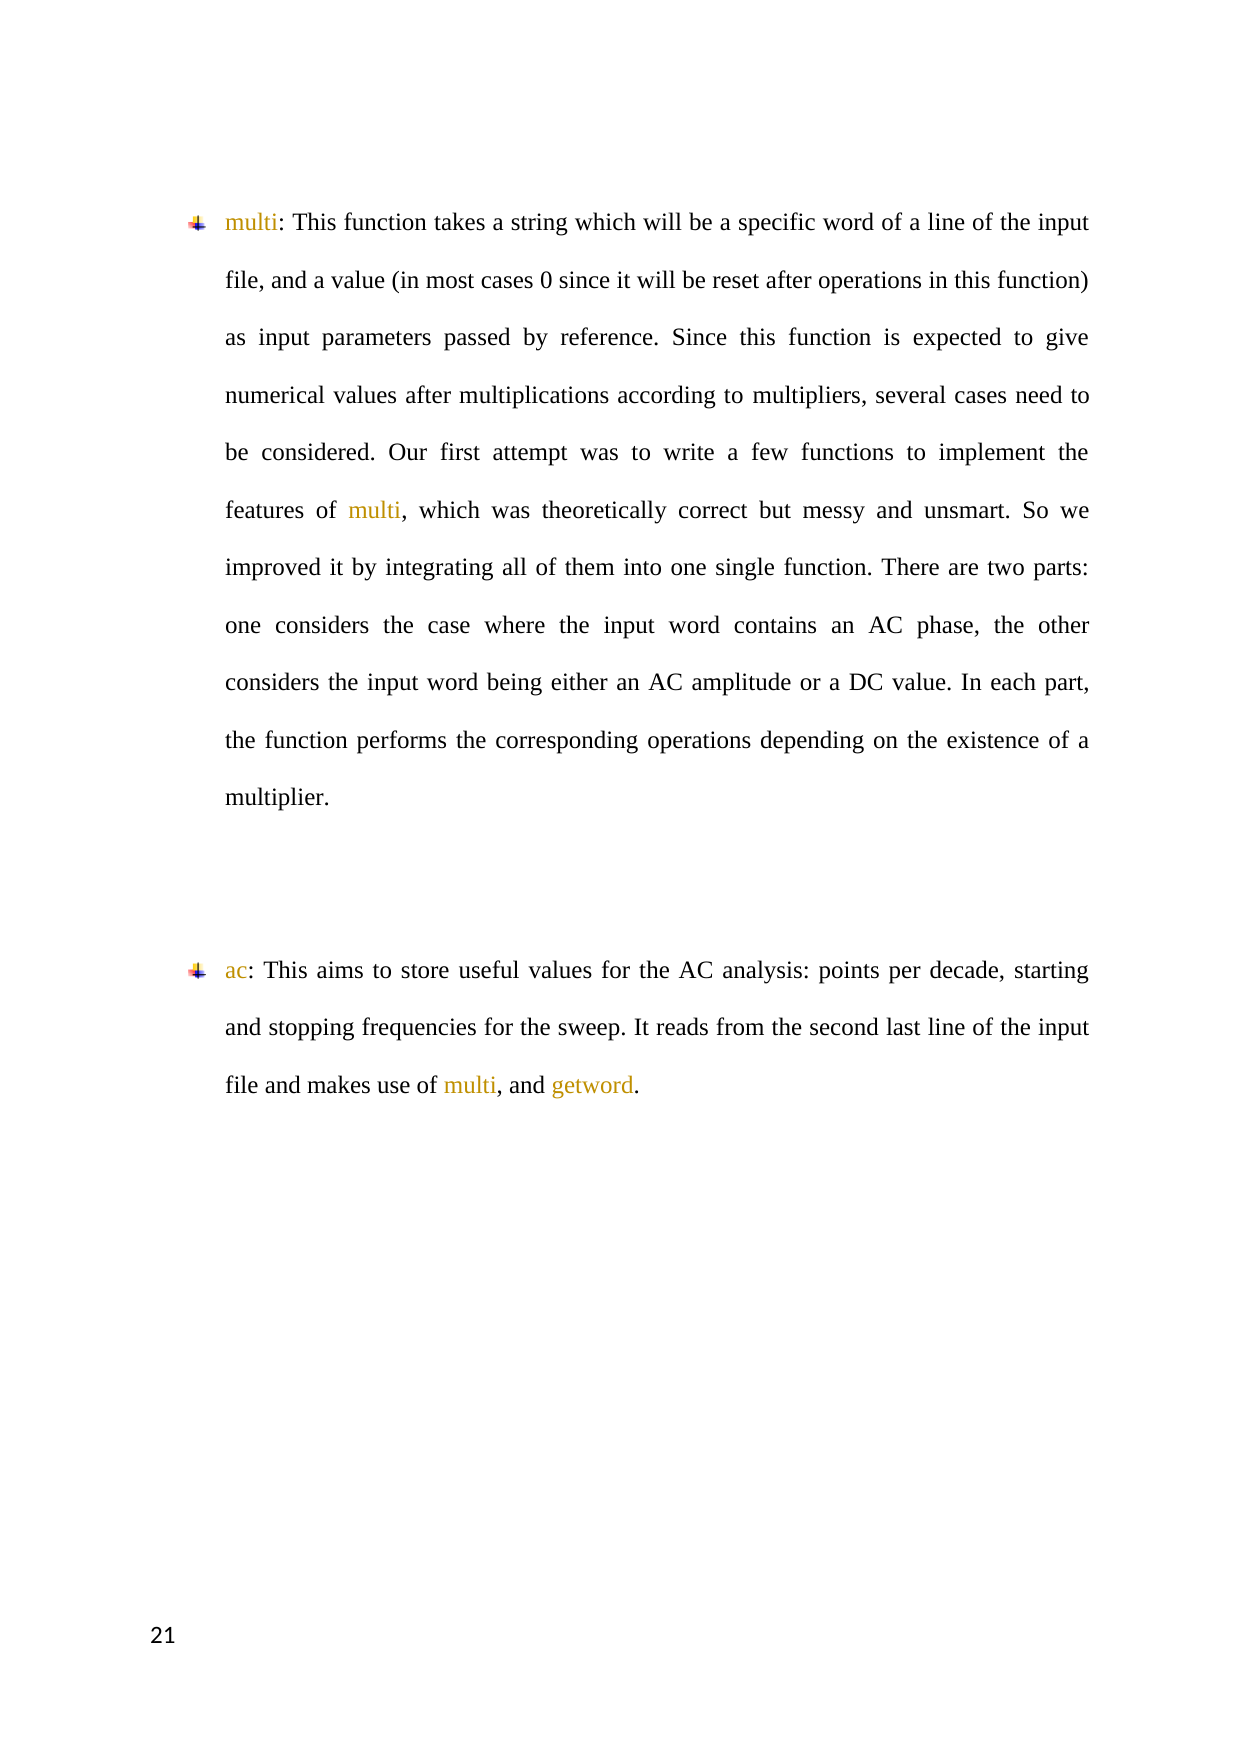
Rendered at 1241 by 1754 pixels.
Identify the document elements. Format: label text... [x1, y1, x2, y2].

picture [188, 961, 206, 979]
picture [188, 214, 206, 231]
list ac: This aims to store useful values for the AC analysis: points per decade, starting and stopping frequencies for the sweep. It reads from the second last line of the input file and makes use of multi, and getword. [187, 955, 1090, 1099]
list multi: This function takes a string which will be a specific word of a line of the input file, and a value (in most cases 0 since it will be reset after operations in this function) as input parameters passed by reference. Since this function is expected to give numerical values after multiplications according to multipliers, several cases need to be considered. Our first attempt was to write a few functions to implement the features of multi, which was theoretically correct but messy and unsmart. So we improved it by integrating all of them into one single function. There are two parts: one considers the case where the input word contains an AC phase, the other considers the input word being either an AC amplitude or a DC value. In each part, the function performs the corresponding operations depending on the existence of a multiplier. [187, 207, 1090, 811]
